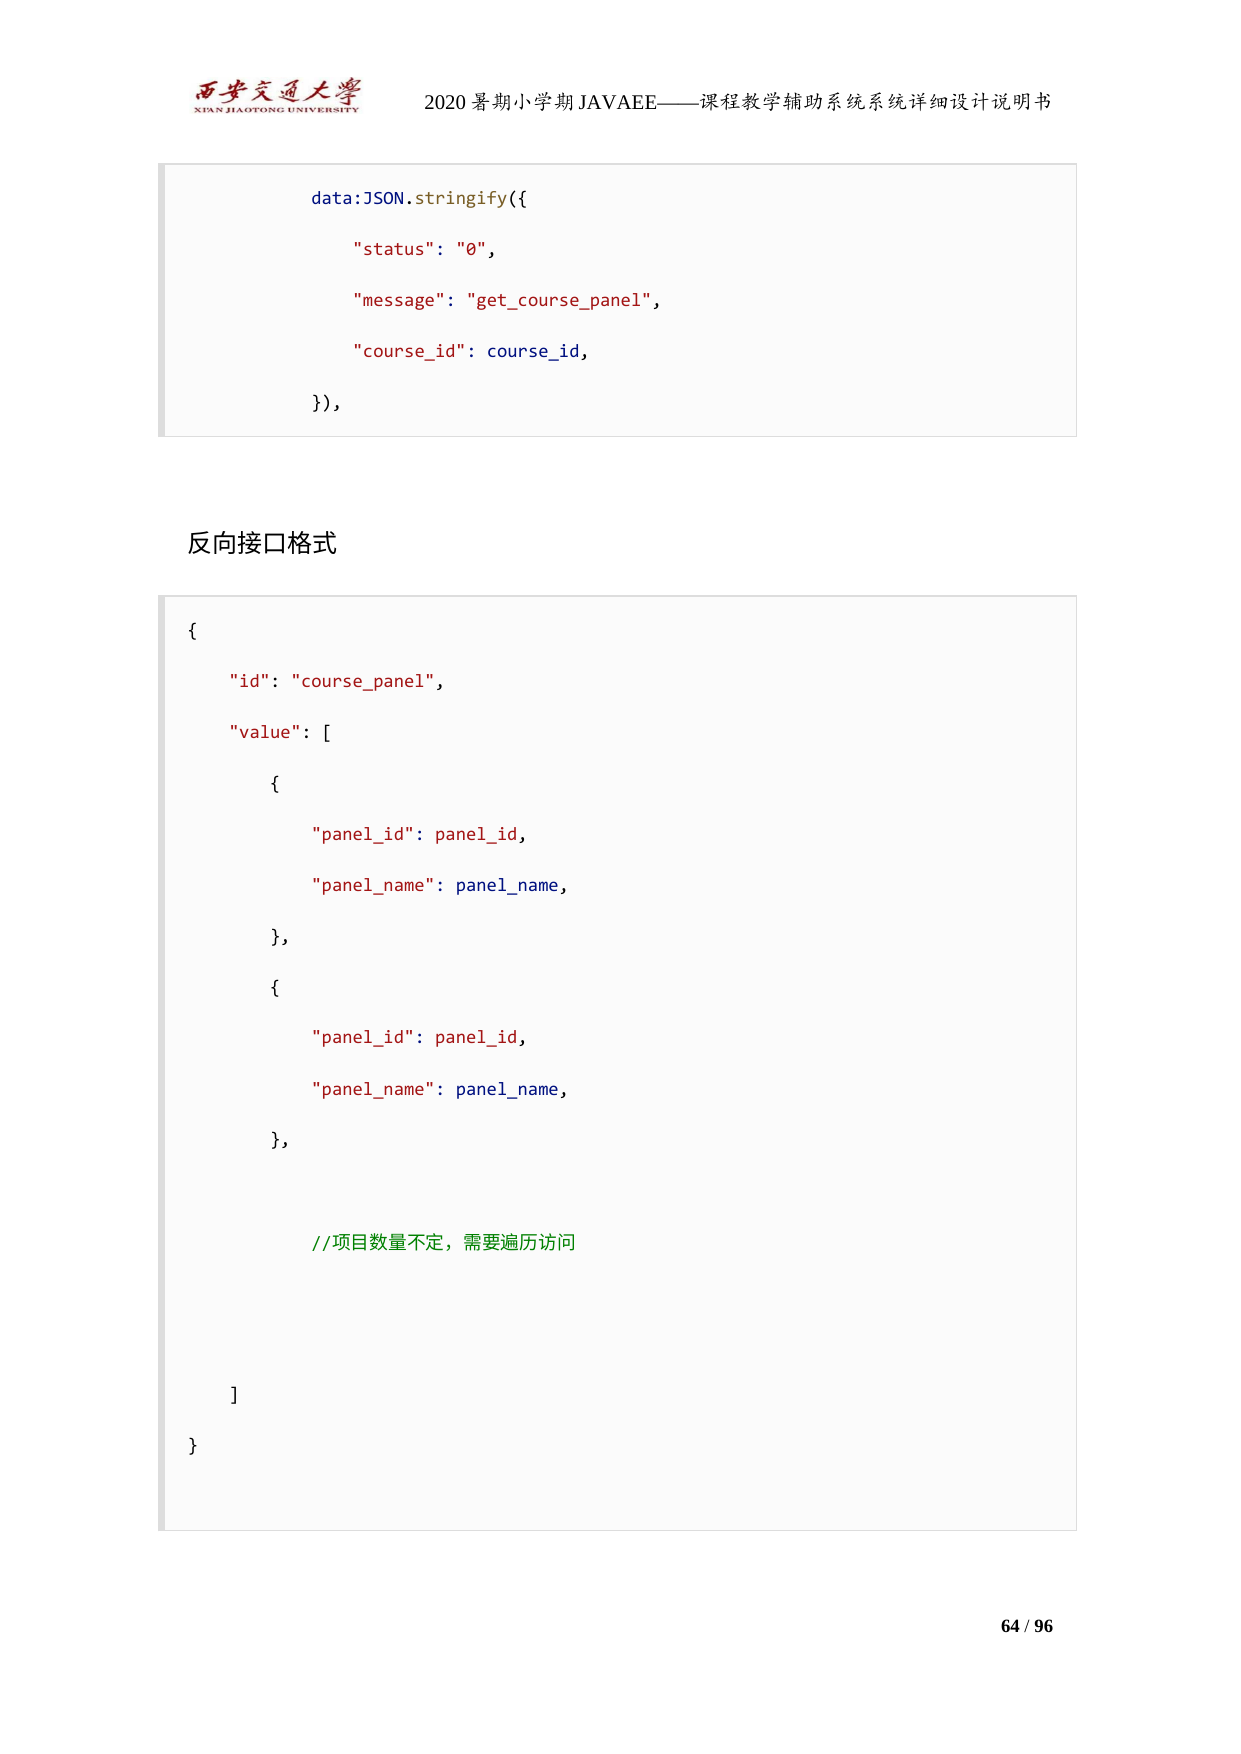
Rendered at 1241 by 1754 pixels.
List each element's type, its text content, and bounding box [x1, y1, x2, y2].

text "message": "get_course_panel", [165, 265, 1076, 316]
text { [165, 952, 1076, 1003]
text "panel_name": panel_name, [165, 1053, 1076, 1104]
text } [165, 1410, 1076, 1461]
text "panel_name": panel_name, [165, 850, 1076, 901]
text "panel_id": panel_id, [165, 1003, 1076, 1053]
text data:JSON.stringify({ [165, 165, 1076, 214]
text 反向接口格式 [187, 507, 1053, 575]
text }, [165, 1104, 1076, 1155]
text { [165, 597, 1076, 646]
text "course_id": course_id, [165, 316, 1076, 367]
picture [189, 77, 364, 114]
text ] [165, 1359, 1076, 1410]
text //项目数量不定，需要遍历访问 [165, 1206, 1076, 1257]
text { [165, 748, 1076, 799]
text "status": "0", [165, 214, 1076, 265]
text "value": [ [165, 697, 1076, 748]
text }, [165, 901, 1076, 952]
text }), [165, 367, 1076, 436]
text "panel_id": panel_id, [165, 799, 1076, 850]
text "id": "course_panel", [165, 646, 1076, 697]
